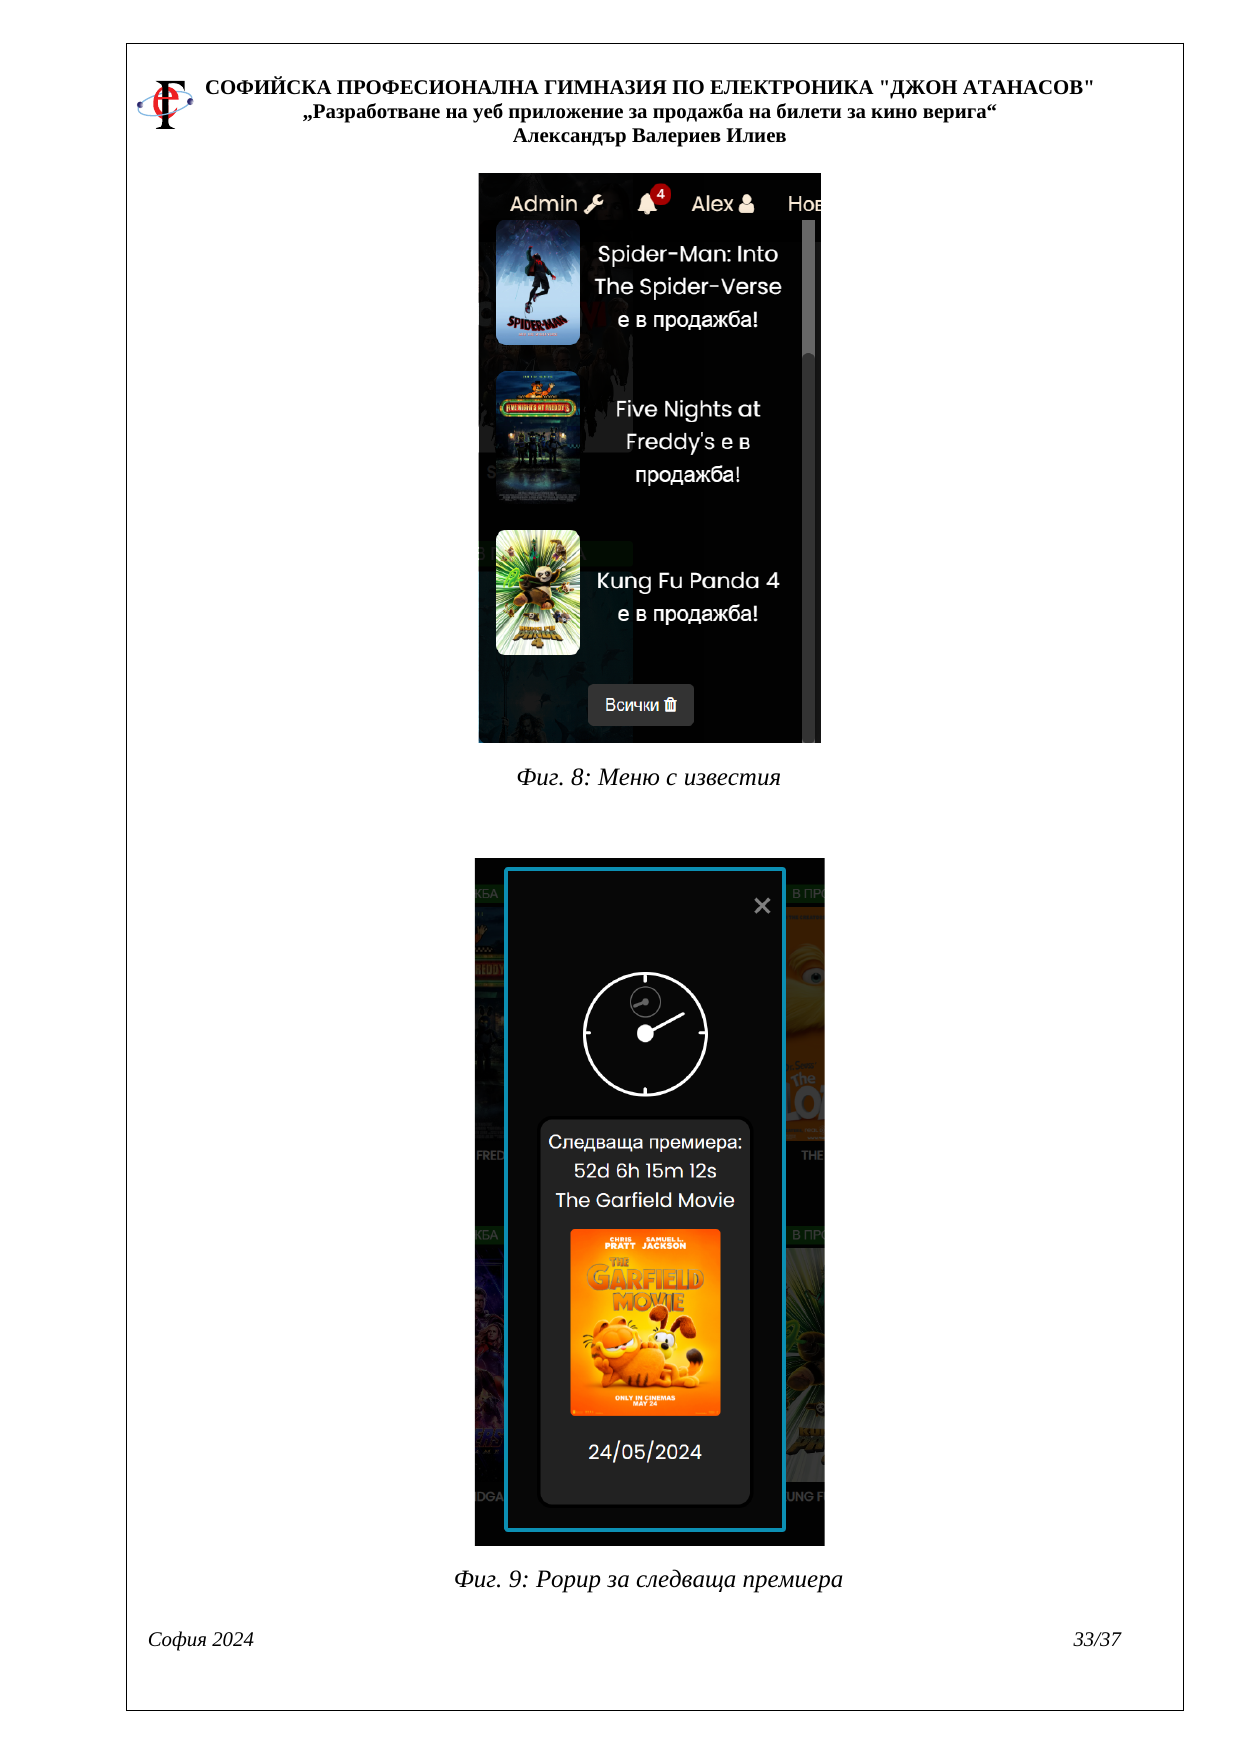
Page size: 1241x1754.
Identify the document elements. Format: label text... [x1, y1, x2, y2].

picture [478, 173, 821, 743]
text Фиг. 8: Меню с известия [148, 762, 1152, 791]
picture [474, 858, 825, 1546]
text Фиг. 9: Popup за следваща премиера [148, 1564, 1152, 1593]
